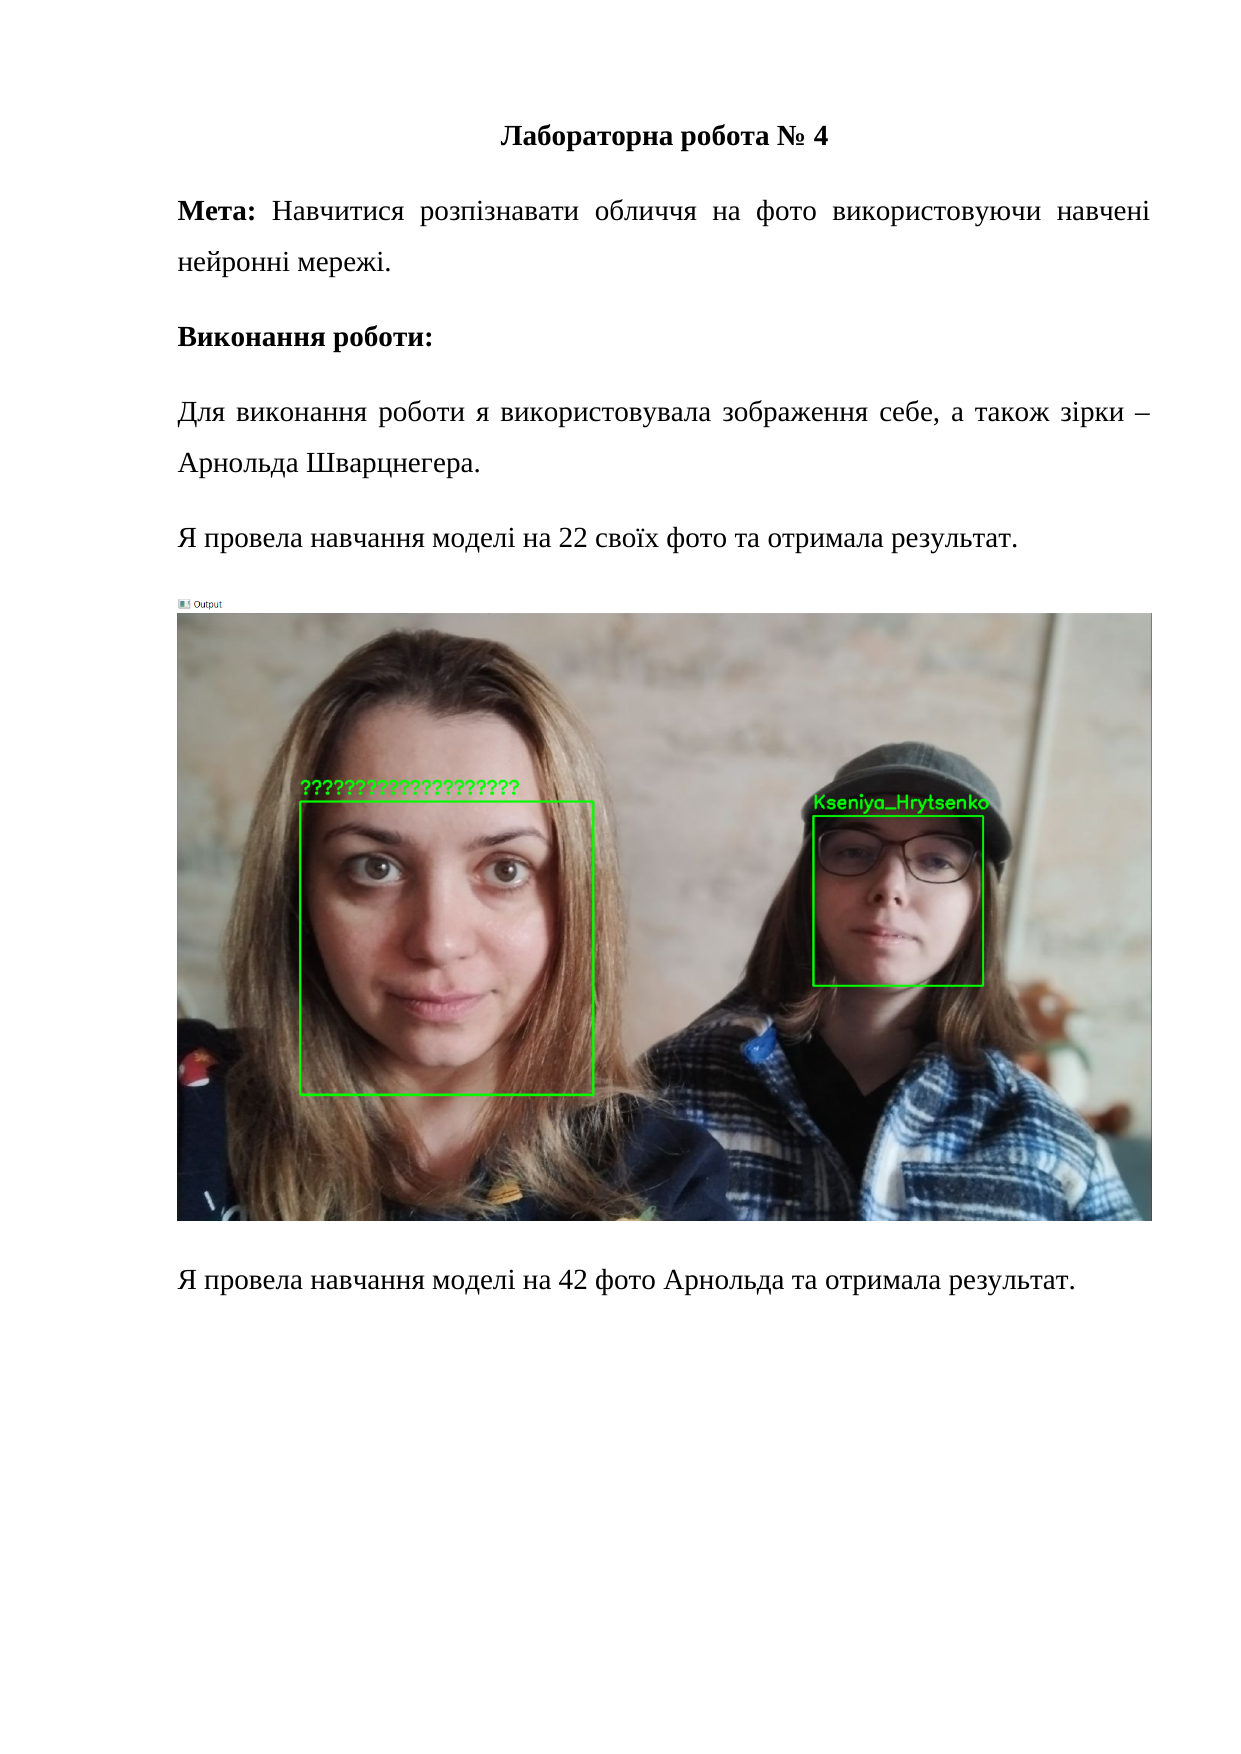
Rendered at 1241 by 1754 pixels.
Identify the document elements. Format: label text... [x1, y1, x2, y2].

picture [177, 595, 1152, 1221]
text Я провела навчання моделі на 22 своїх фото та отримала результат. [177, 520, 1151, 553]
text Для виконання роботи я використовувала зображення себе, а також зірки – Арнольда Шварцнегера. [177, 394, 1151, 478]
text Я провела навчання моделі на 42 фото Арнольда та отримала результат. [177, 1262, 1151, 1296]
text Лабораторна робота № 4 [177, 118, 1151, 152]
text Виконання роботи: [177, 319, 1151, 353]
text Мета: Навчитися розпізнавати обличчя на фото використовуючи навчені нейронні мережі. [177, 193, 1151, 277]
